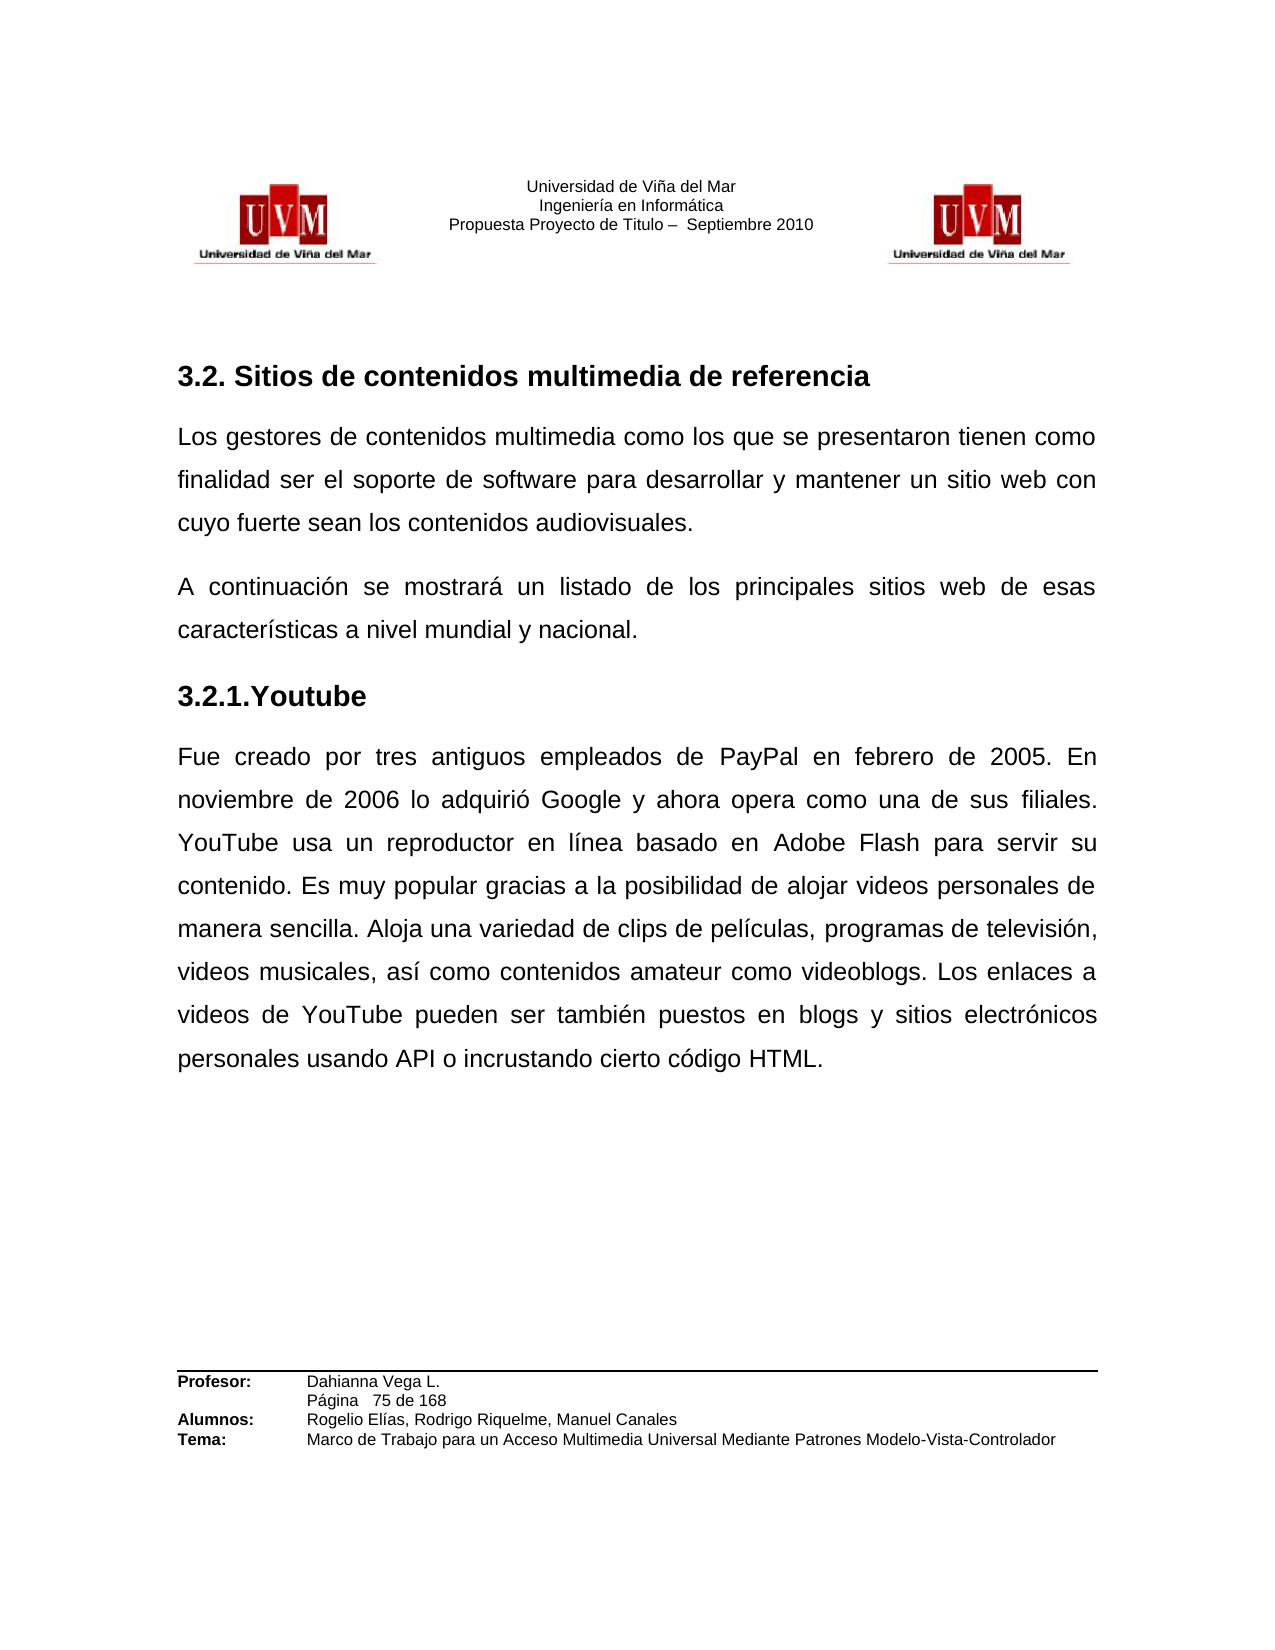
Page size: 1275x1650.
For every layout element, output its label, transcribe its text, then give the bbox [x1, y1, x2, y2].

text Fue creado por tres antiguos empleados de PayPal en febrero de 2005. En noviembre de 2006 lo adquirió Google y ahora opera como una de sus filiales. YouTube usa un reproductor en línea basado en Adobe Flash para servir su contenido. Es muy popular gracias a la posibilidad de alojar videos personales de manera sencilla. Aloja una variedad de clips de películas, programas de televisión, videos musicales, así como contenidos amateur como videoblogs. Los enlaces a videos de YouTube pueden ser también puestos en blogs y sitios electrónicos personales usando API o incrustando cierto código HTML. [177, 742, 1098, 1072]
text A continuación se mostrará un listado de los principales sitios web de esas características a nivel mundial y nacional. [177, 572, 1098, 644]
subtitle 3.2. Sitios de contenidos multimedia de referencia [177, 359, 1098, 392]
subtitle 3.2.1.Youtube [177, 679, 1098, 712]
picture [177, 176, 390, 267]
text Los gestores de contenidos multimedia como los que se presentaron tienen como finalidad ser el soporte de software para desarrollar y mantener un sitio web con cuyo fuerte sean los contenidos audiovisuales. [177, 422, 1098, 537]
picture [871, 176, 1084, 267]
